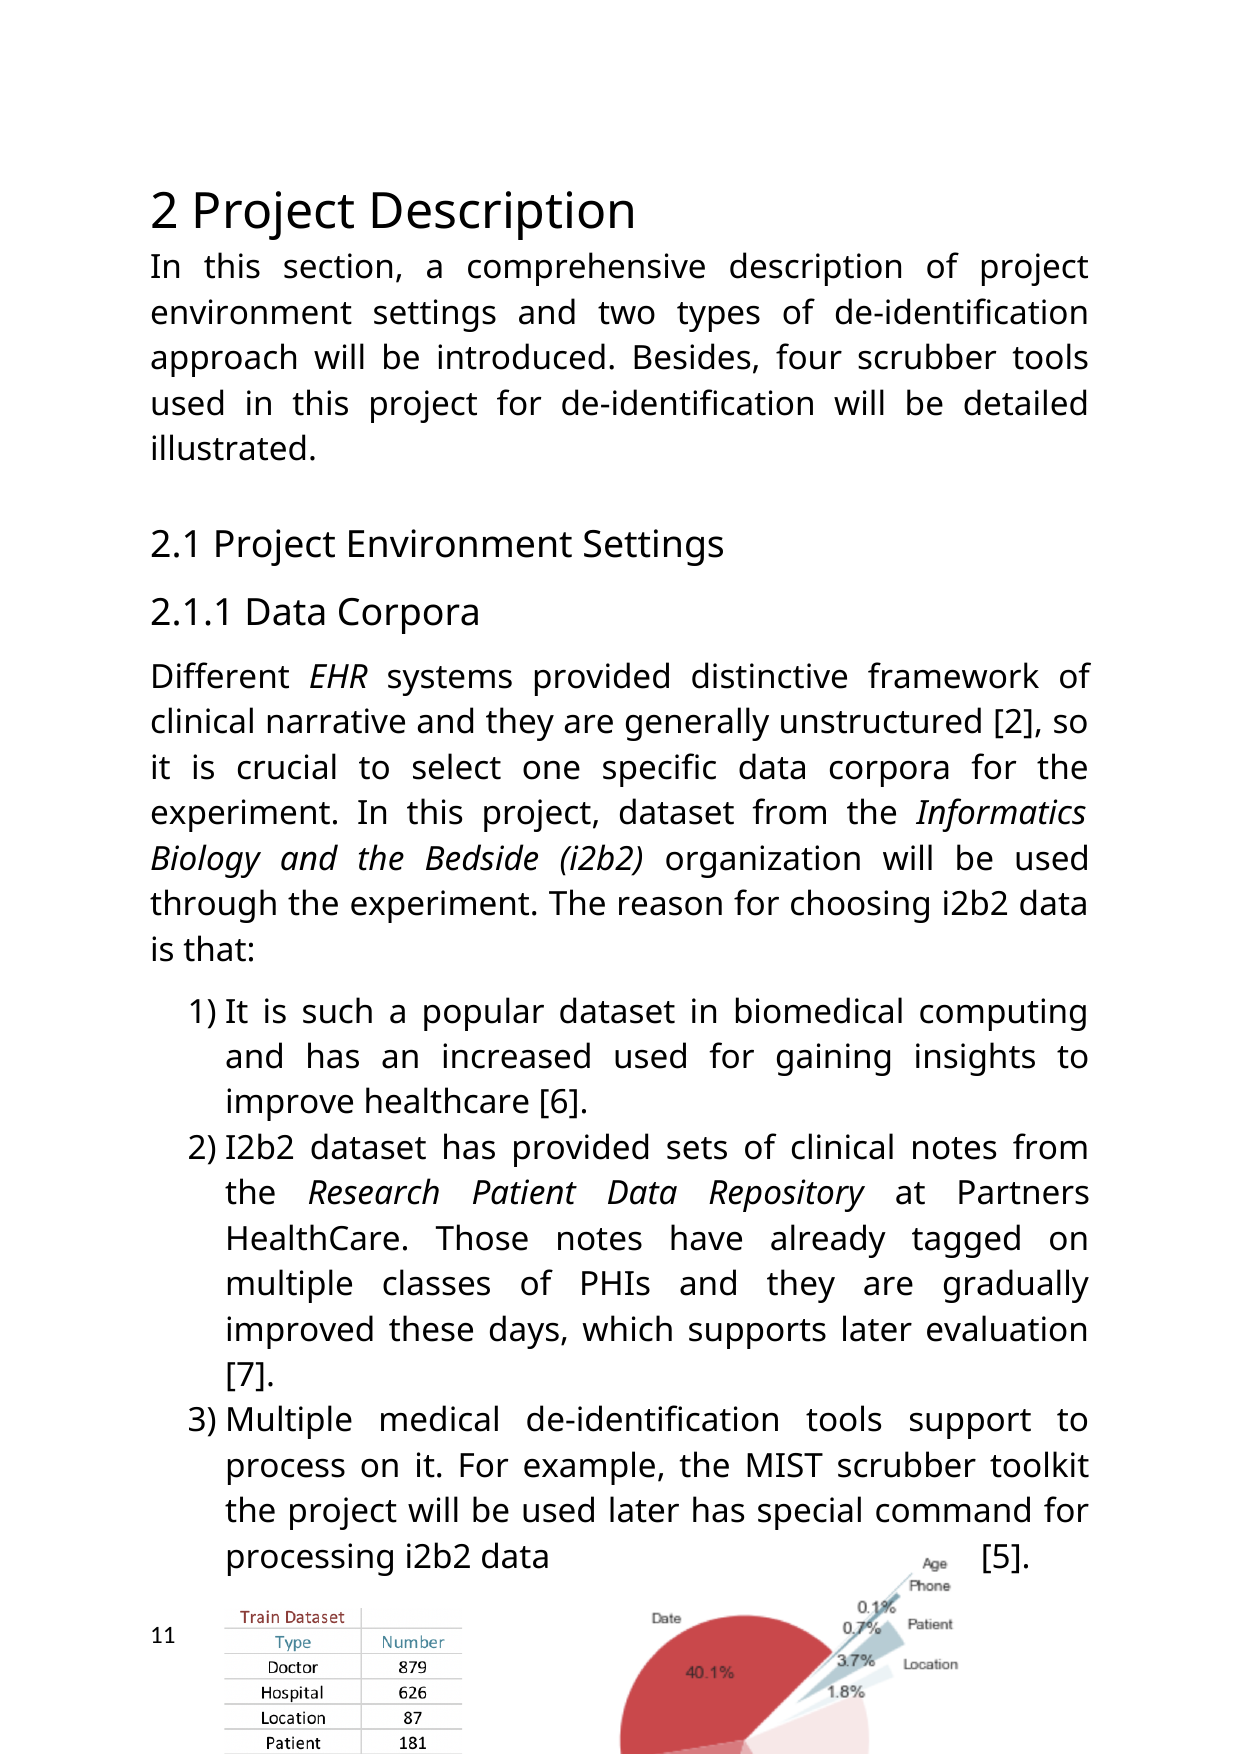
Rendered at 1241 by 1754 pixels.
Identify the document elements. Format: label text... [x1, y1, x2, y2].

list It is such a popular dataset in biomedical computing and has an increased used for gaining insights to improve healthcare [6]. [187, 987, 1090, 1124]
text In this section, a comprehensive description of project environment settings and two types of de-identification approach will be introduced. Besides, four scrubber tools used in this project for de-identification will be detailed illustrated. [150, 243, 1090, 470]
list I2b2 dataset has provided sets of clinical notes from the Research Patient Data Repository at Partners HealthCare. Those notes have already tagged on multiple classes of PHIs and they are gradually improved these days, which supports later evaluation [7]. [187, 1124, 1090, 1396]
text 2.1.1 Data Corpora [150, 585, 1090, 636]
text 2.1 Project Environment Settings [150, 517, 1090, 568]
subtitle 2 Project Description [150, 175, 1090, 243]
picture [561, 1540, 983, 1754]
text Different EHR systems provided distinctive framework of clinical narrative and they are generally unstructured [2], so it is crucial to select one specific data corpora for the experiment. In this project, dataset from the Informatics Biology and the Bedside (i2b2) organization will be used through the experiment. The reason for choosing i2b2 data is that: [150, 653, 1090, 971]
picture [224, 1608, 463, 1754]
list Multiple medical de-identification tools support to process on it. For example, the MIST scrubber toolkit the project will be used later has special command for processing i2b2 data rather than other datasets [5]. [187, 1396, 1090, 1578]
